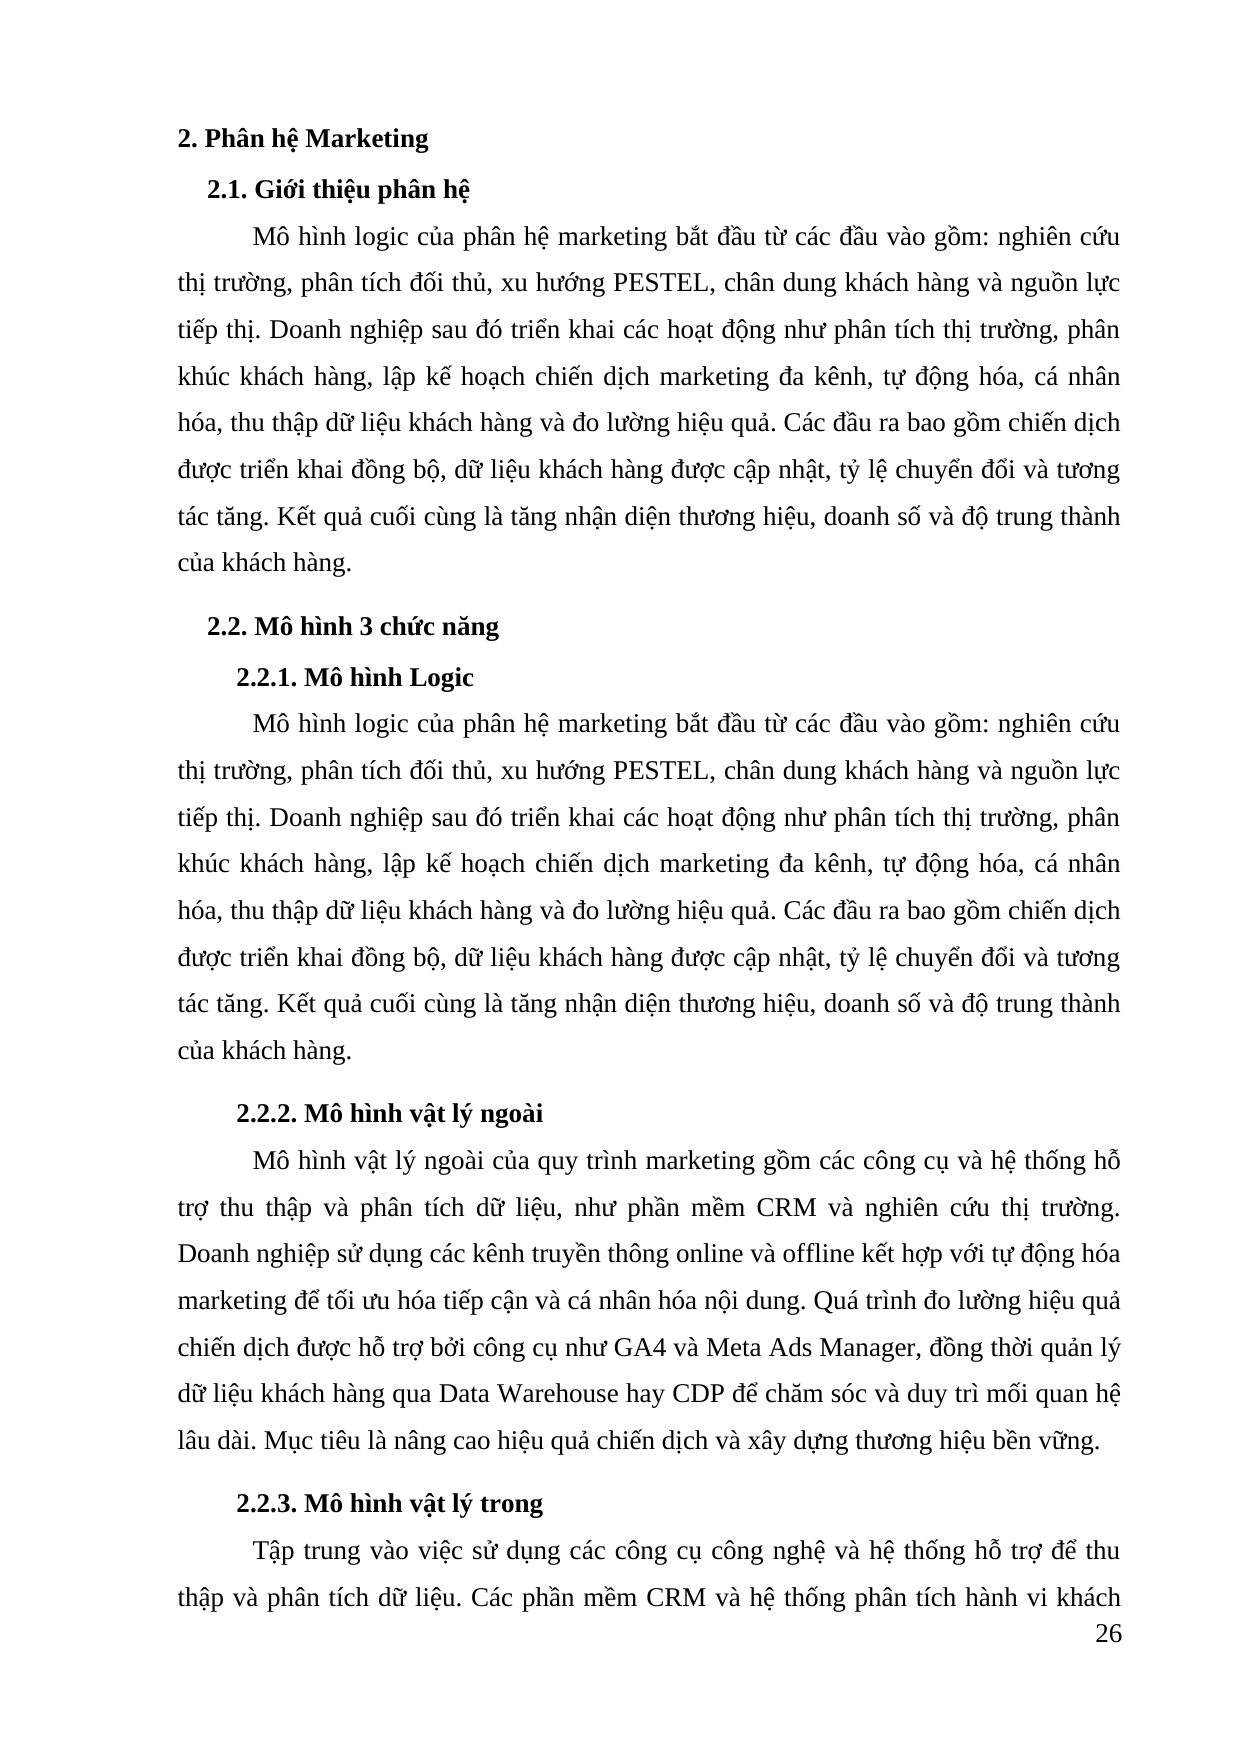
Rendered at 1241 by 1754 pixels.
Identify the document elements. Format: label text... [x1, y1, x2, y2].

text Mô hình vật lý ngoài của quy trình marketing gồm các công cụ và hệ thống hỗ trợ thu thập và phân tích dữ liệu, như phần mềm CRM và nghiên cứu thị trường. Doanh nghiệp sử dụng các kênh truyền thông online và offline kết hợp với tự động hóa marketing để tối ưu hóa tiếp cận và cá nhân hóa nội dung. Quá trình đo lường hiệu quả chiến dịch được hỗ trợ bởi công cụ như GA4 và Meta Ads Manager, đồng thời quản lý dữ liệu khách hàng qua Data Warehouse hay CDP để chăm sóc và duy trì mối quan hệ lâu dài. Mục tiêu là nâng cao hiệu quả chiến dịch và xây dựng thương hiệu bền vững. [177, 1144, 1122, 1455]
text Mô hình logic của phân hệ marketing bắt đầu từ các đầu vào gồm: nghiên cứu thị trường, phân tích đối thủ, xu hướng PESTEL, chân dung khách hàng và nguồn lực tiếp thị. Doanh nghiệp sau đó triển khai các hoạt động như phân tích thị trường, phân khúc khách hàng, lập kế hoạch chiến dịch marketing đa kênh, tự động hóa, cá nhân hóa, thu thập dữ liệu khách hàng và đo lường hiệu quả. Các đầu ra bao gồm chiến dịch được triển khai đồng bộ, dữ liệu khách hàng được cập nhật, tỷ lệ chuyển đổi và tương tác tăng. Kết quả cuối cùng là tăng nhận diện thương hiệu, doanh số và độ trung thành của khách hàng. [177, 220, 1122, 578]
subtitle Phân hệ Marketing [177, 122, 1122, 153]
subtitle Mô hình 3 chức năng [177, 610, 1122, 641]
text Mô hình logic của phân hệ marketing bắt đầu từ các đầu vào gồm: nghiên cứu thị trường, phân tích đối thủ, xu hướng PESTEL, chân dung khách hàng và nguồn lực tiếp thị. Doanh nghiệp sau đó triển khai các hoạt động như phân tích thị trường, phân khúc khách hàng, lập kế hoạch chiến dịch marketing đa kênh, tự động hóa, cá nhân hóa, thu thập dữ liệu khách hàng và đo lường hiệu quả. Các đầu ra bao gồm chiến dịch được triển khai đồng bộ, dữ liệu khách hàng được cập nhật, tỷ lệ chuyển đổi và tương tác tăng. Kết quả cuối cùng là tăng nhận diện thương hiệu, doanh số và độ trung thành của khách hàng. [177, 707, 1122, 1065]
subtitle Giới thiệu phân hệ [177, 173, 1122, 204]
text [177, 1534, 1122, 1612]
subtitle Mô hình vật lý trong [177, 1487, 1122, 1518]
subtitle Mô hình vật lý ngoài [177, 1097, 1122, 1128]
subtitle Mô hình Logic [177, 661, 1122, 692]
